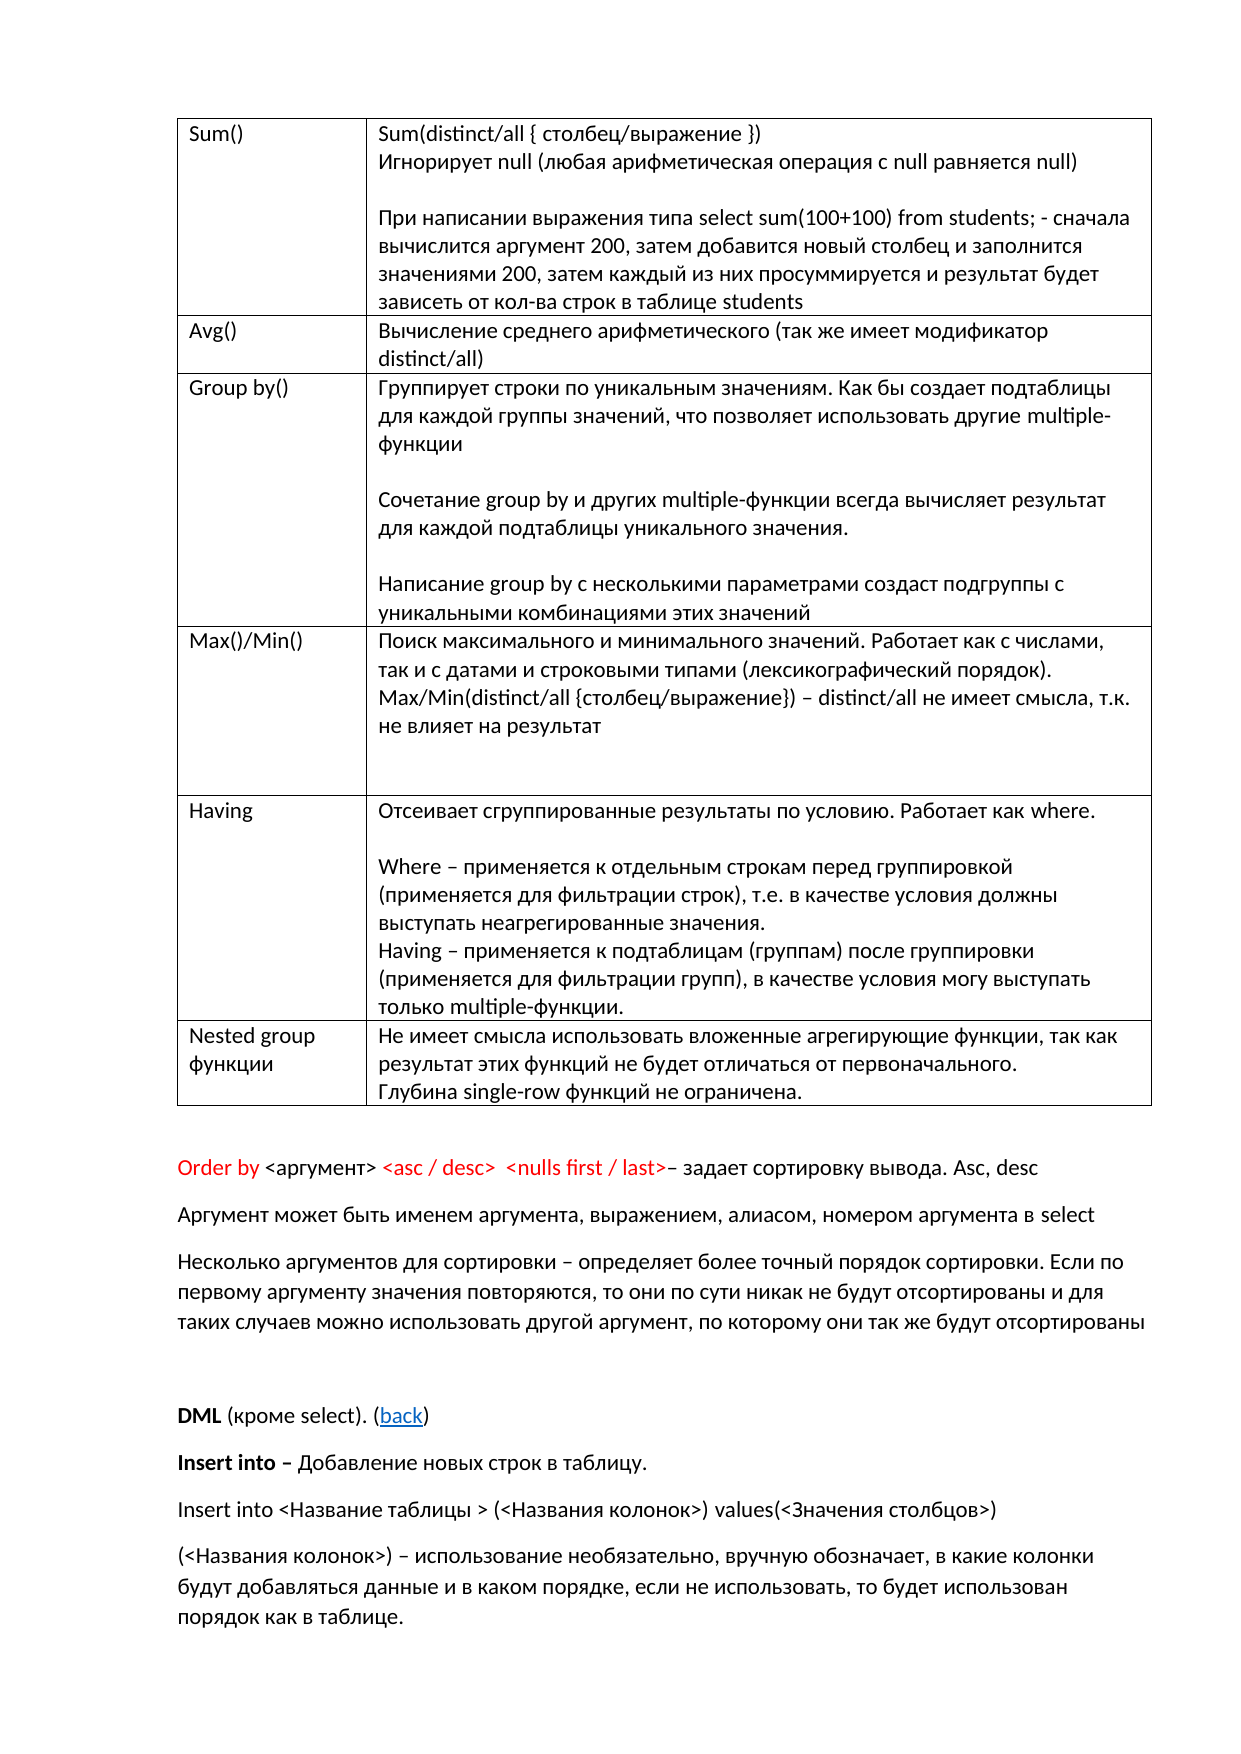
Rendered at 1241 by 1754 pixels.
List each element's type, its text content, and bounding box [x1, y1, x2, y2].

text Order by <аргумент> <asc / desc> <nulls first / last>– задает сортировку вывода. Asc, desc [177, 1153, 1152, 1181]
table_cell Поиск максимального и минимального значений. Работает как с числами, так и с датами и строковыми типами (лексикографический порядок). Max/Min(distinct/all {столбец/выражение}) – distinct/all не имеет смысла, т.к. не влияет на результат [367, 627, 1151, 795]
table_cell Group by() [178, 374, 366, 626]
text Аргумент может быть именем аргумента, выражением, алиасом, номером аргумента в select [177, 1200, 1152, 1228]
text DML (кроме select). (back) [177, 1401, 1152, 1429]
table_cell Группирует строки по уникальным значениям. Как бы создает подтаблицы для каждой группы значений, что позволяет использовать другие multiple-функции Сочетание group by и других multiple-функции всегда вычисляет результат для каждой подтаблицы уникального значения. Написание group by с несколькими параметрами создаст подгруппы с уникальными комбинациями этих значений [367, 374, 1151, 626]
table_cell Having [178, 796, 366, 1020]
table_cell Отсеивает сгруппированные результаты по условию. Работает как where. Where – применяется к отдельным строкам перед группировкой (применяется для фильтрации строк), т.е. в качестве условия должны выступать неагрегированные значения. Having – применяется к подтаблицам (группам) после группировки (применяется для фильтрации групп), в качестве условия могу выступать только multiple-функции. [367, 796, 1151, 1020]
text (<Названия колонок>) – использование необязательно, вручную обозначает, в какие колонки будут добавляться данные и в каком порядке, если не использовать, то будет использован порядок как в таблице. [177, 1542, 1152, 1630]
text Insert into – Добавление новых строк в таблицу. [177, 1448, 1152, 1476]
text Insert into <Название таблицы > (<Названия колонок>) values(<Значения столбцов>) [177, 1495, 1152, 1523]
table_cell Вычисление среднего арифметического (так же имеет модификатор distinct/all) [367, 316, 1151, 372]
text Несколько аргументов для сортировки – определяет более точный порядок сортировки. Если по первому аргументу значения повторяются, то они по сути никак не будут отсортированы и для таких случаев можно использовать другой аргумент, по которому они так же будут отсортированы [177, 1247, 1152, 1335]
table_cell Sum(distinct/all { столбец/выражение }) Игнорирует null (любая арифметическая операция с null равняется null) При написании выражения типа select sum(100+100) from students; - сначала вычислится аргумент 200, затем добавится новый столбец и заполнится значениями 200, затем каждый из них просуммируется и результат будет зависеть от кол-ва строк в таблице students [367, 119, 1151, 315]
table_cell Nested group функции [178, 1021, 366, 1105]
table_cell Avg() [178, 316, 366, 372]
table_cell Max()/Min() [178, 627, 366, 795]
table_cell Sum() [178, 119, 366, 315]
table_cell Не имеет смысла использовать вложенные агрегирующие функции, так как результат этих функций не будет отличаться от первоначального. Глубина single-row функций не ограничена. [367, 1021, 1151, 1105]
